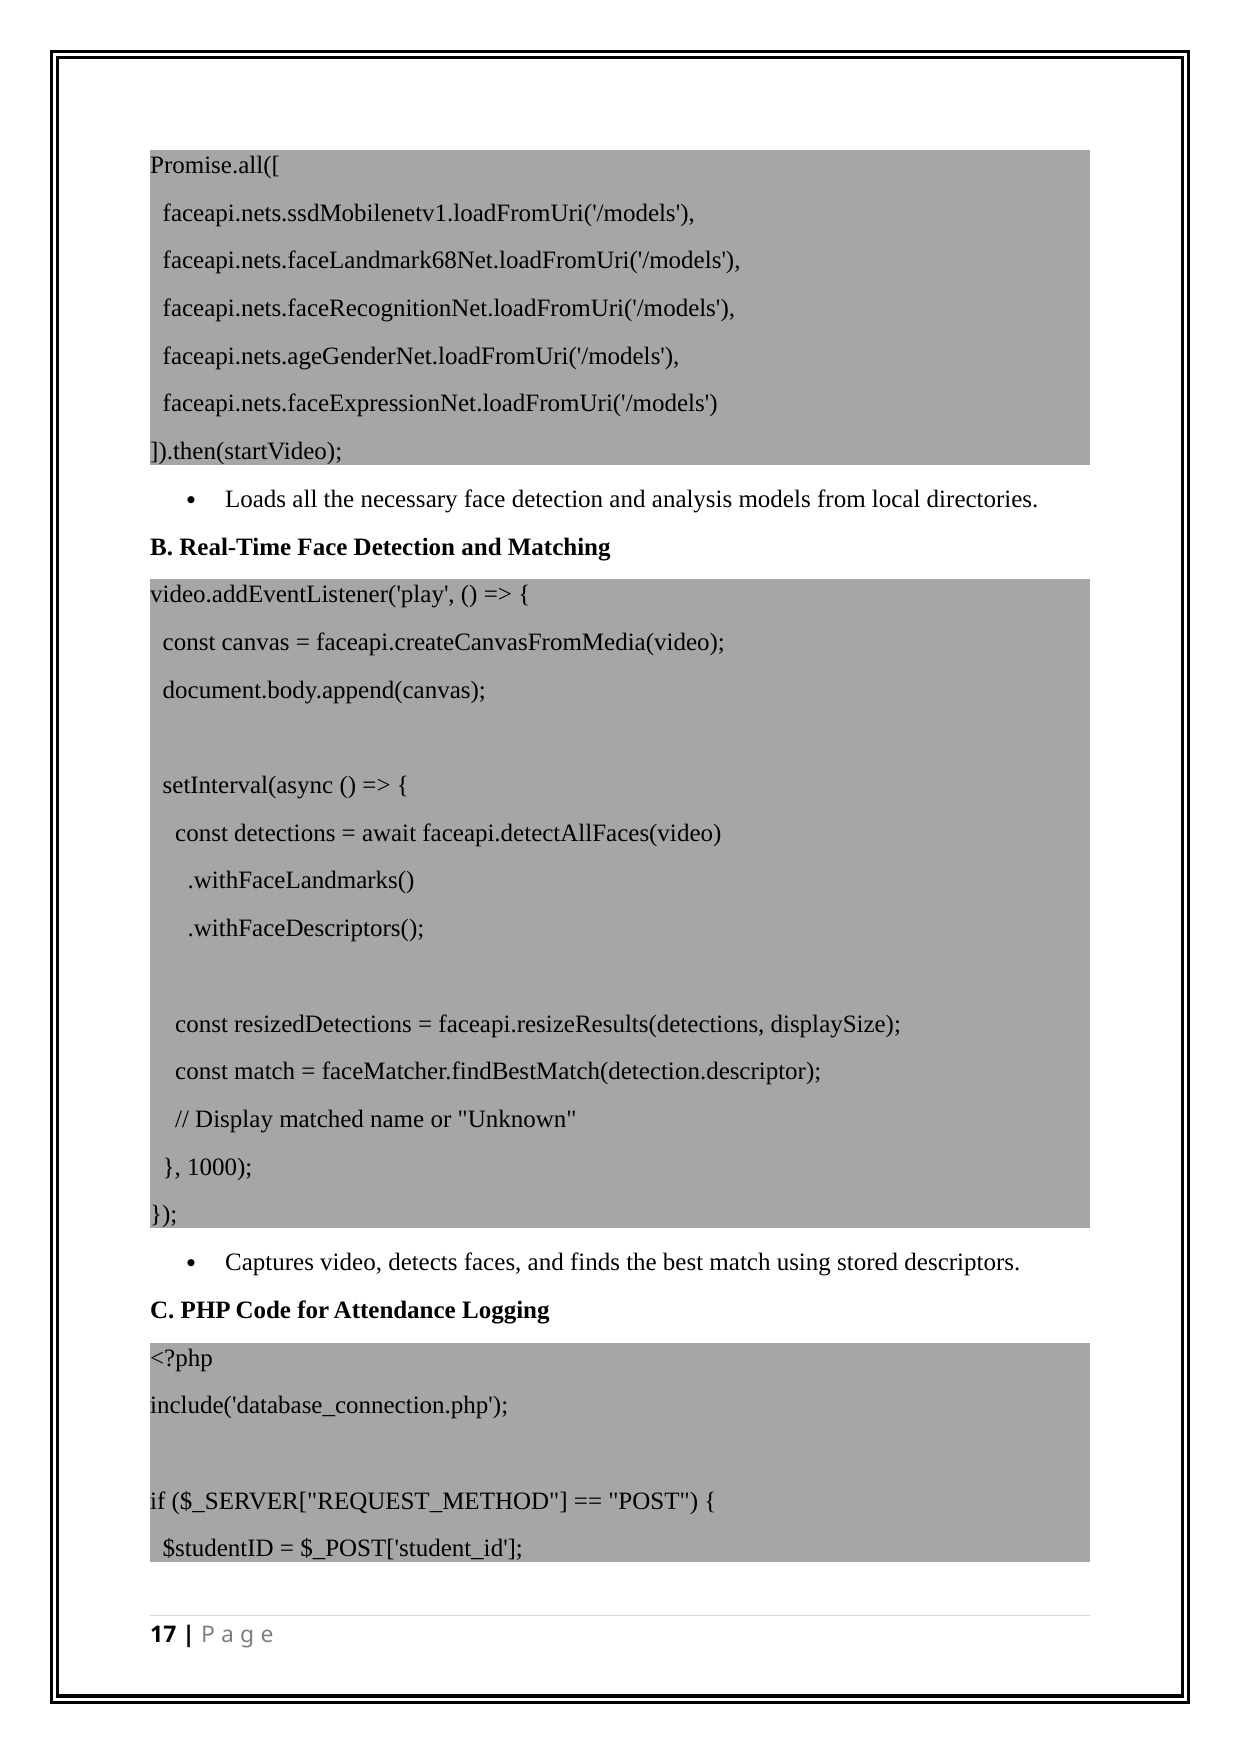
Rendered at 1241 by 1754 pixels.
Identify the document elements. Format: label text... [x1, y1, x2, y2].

text .withFaceLandmarks() [150, 866, 1090, 894]
text faceapi.nets.ageGenderNet.loadFromUri('/models'), [150, 341, 1090, 369]
text <?php [150, 1343, 1090, 1371]
text ]).then(startVideo); [150, 436, 1090, 465]
text }); [150, 1199, 1090, 1228]
text video.addEventListener('play', () => { [150, 579, 1090, 608]
text C. PHP Code for Attendance Logging [150, 1295, 1090, 1324]
text const match = faceMatcher.findBestMatch(detection.descriptor); [150, 1056, 1090, 1085]
list Loads all the necessary face detection and analysis models from local directories. [187, 484, 1090, 513]
text B. Real-Time Face Detection and Matching [150, 532, 1090, 560]
text }, 1000); [150, 1152, 1090, 1181]
text const resizedDetections = faceapi.resizeResults(detections, displaySize); [150, 1009, 1090, 1037]
text faceapi.nets.ssdMobilenetv1.loadFromUri('/models'), [150, 198, 1090, 226]
text if ($_SERVER["REQUEST_METHOD"] == "POST") { [150, 1486, 1090, 1514]
text // Display matched name or "Unknown" [150, 1104, 1090, 1133]
text const canvas = faceapi.createCanvasFromMedia(video); [150, 627, 1090, 656]
text faceapi.nets.faceLandmark68Net.loadFromUri('/models'), [150, 245, 1090, 274]
text $studentID = $_POST['student_id']; [150, 1533, 1090, 1562]
text .withFaceDescriptors(); [150, 913, 1090, 942]
text setInterval(async () => { [150, 770, 1090, 799]
text const detections = await faceapi.detectAllFaces(video) [150, 818, 1090, 847]
text faceapi.nets.faceRecognitionNet.loadFromUri('/models'), [150, 293, 1090, 322]
text document.body.append(canvas); [150, 675, 1090, 703]
text include('database_connection.php'); [150, 1390, 1090, 1419]
text faceapi.nets.faceExpressionNet.loadFromUri('/models') [150, 388, 1090, 417]
list Captures video, detects faces, and finds the best match using stored descriptors. [187, 1247, 1090, 1276]
text Promise.all([ [150, 150, 1090, 179]
